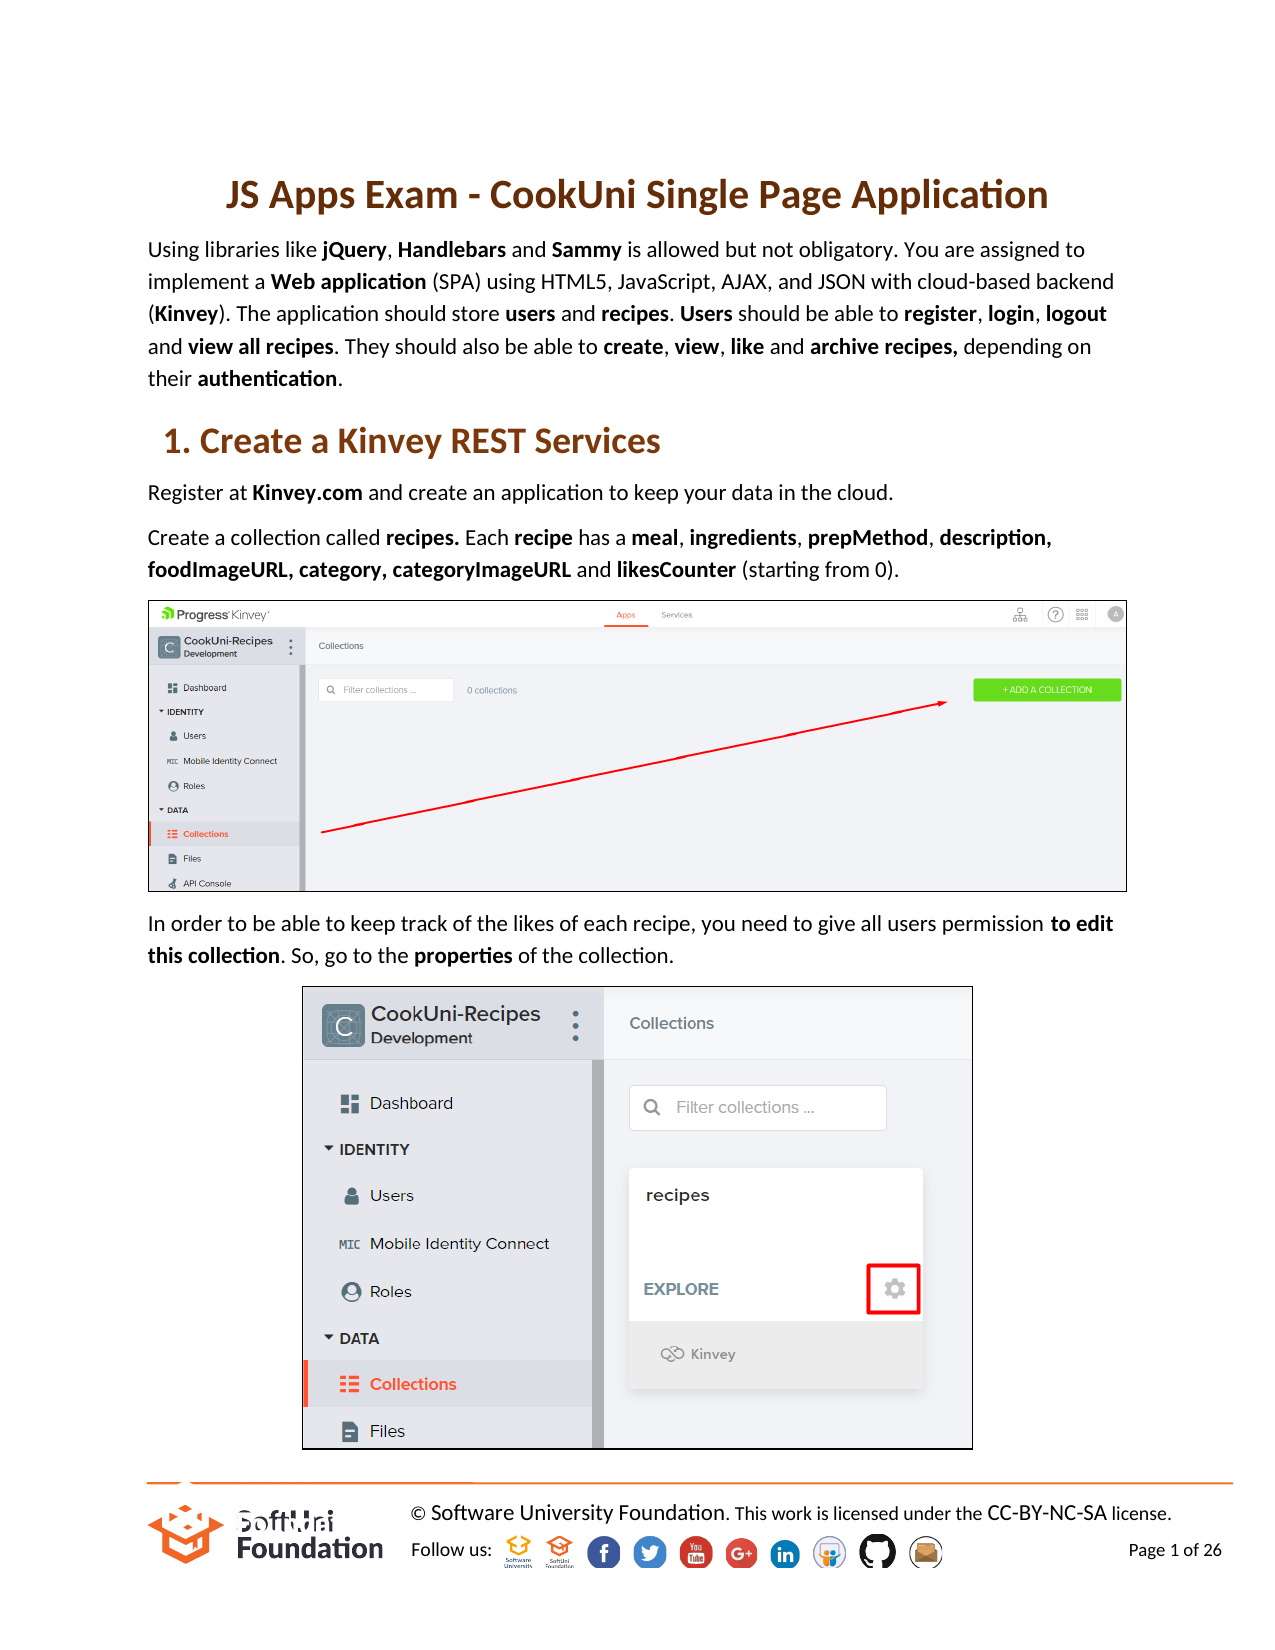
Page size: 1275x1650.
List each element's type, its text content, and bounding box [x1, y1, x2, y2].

picture [147, 1480, 383, 1564]
picture [545, 1536, 574, 1568]
picture [504, 1535, 533, 1568]
picture [303, 987, 972, 1448]
text Register at Kinvey.com and create an application to keep your data in the cloud. [148, 478, 1127, 506]
picture [633, 1536, 667, 1568]
text Create a collection called recipes. Each recipe has a meal, ingredients, prepMethod, description, foodImageURL, category, categoryImageURL and likesCounter (starting from 0). [148, 523, 1127, 583]
picture [679, 1536, 713, 1568]
picture [859, 1534, 896, 1568]
picture [149, 601, 1126, 891]
subtitle Create a Kinvey REST Services [162, 417, 1127, 463]
picture [770, 1540, 779, 1549]
picture [587, 1536, 620, 1568]
text Using libraries like jQuery, Handlebars and Sammy is allowed but not obligatory. You are assigned to implement a Web application (SPA) using HTML5, JavaScript, AJAX, and JSON with cloud-based backend (Kinvey). The application should store users and recipes. Users should be able to register, login, logout and view all recipes. They should also be able to create, view, like and archive recipes, depending on their authentication. [148, 235, 1127, 392]
picture [726, 1538, 758, 1568]
picture [784, 1552, 793, 1561]
picture [909, 1536, 943, 1568]
picture [813, 1536, 846, 1568]
subtitle JS Apps Exam - CookUni Single Page Application [148, 168, 1127, 219]
text In order to be able to keep track of the likes of each recipe, you need to give all users permission to edit this collection. So, go to the properties of the collection. [148, 909, 1127, 969]
picture [791, 1540, 800, 1549]
